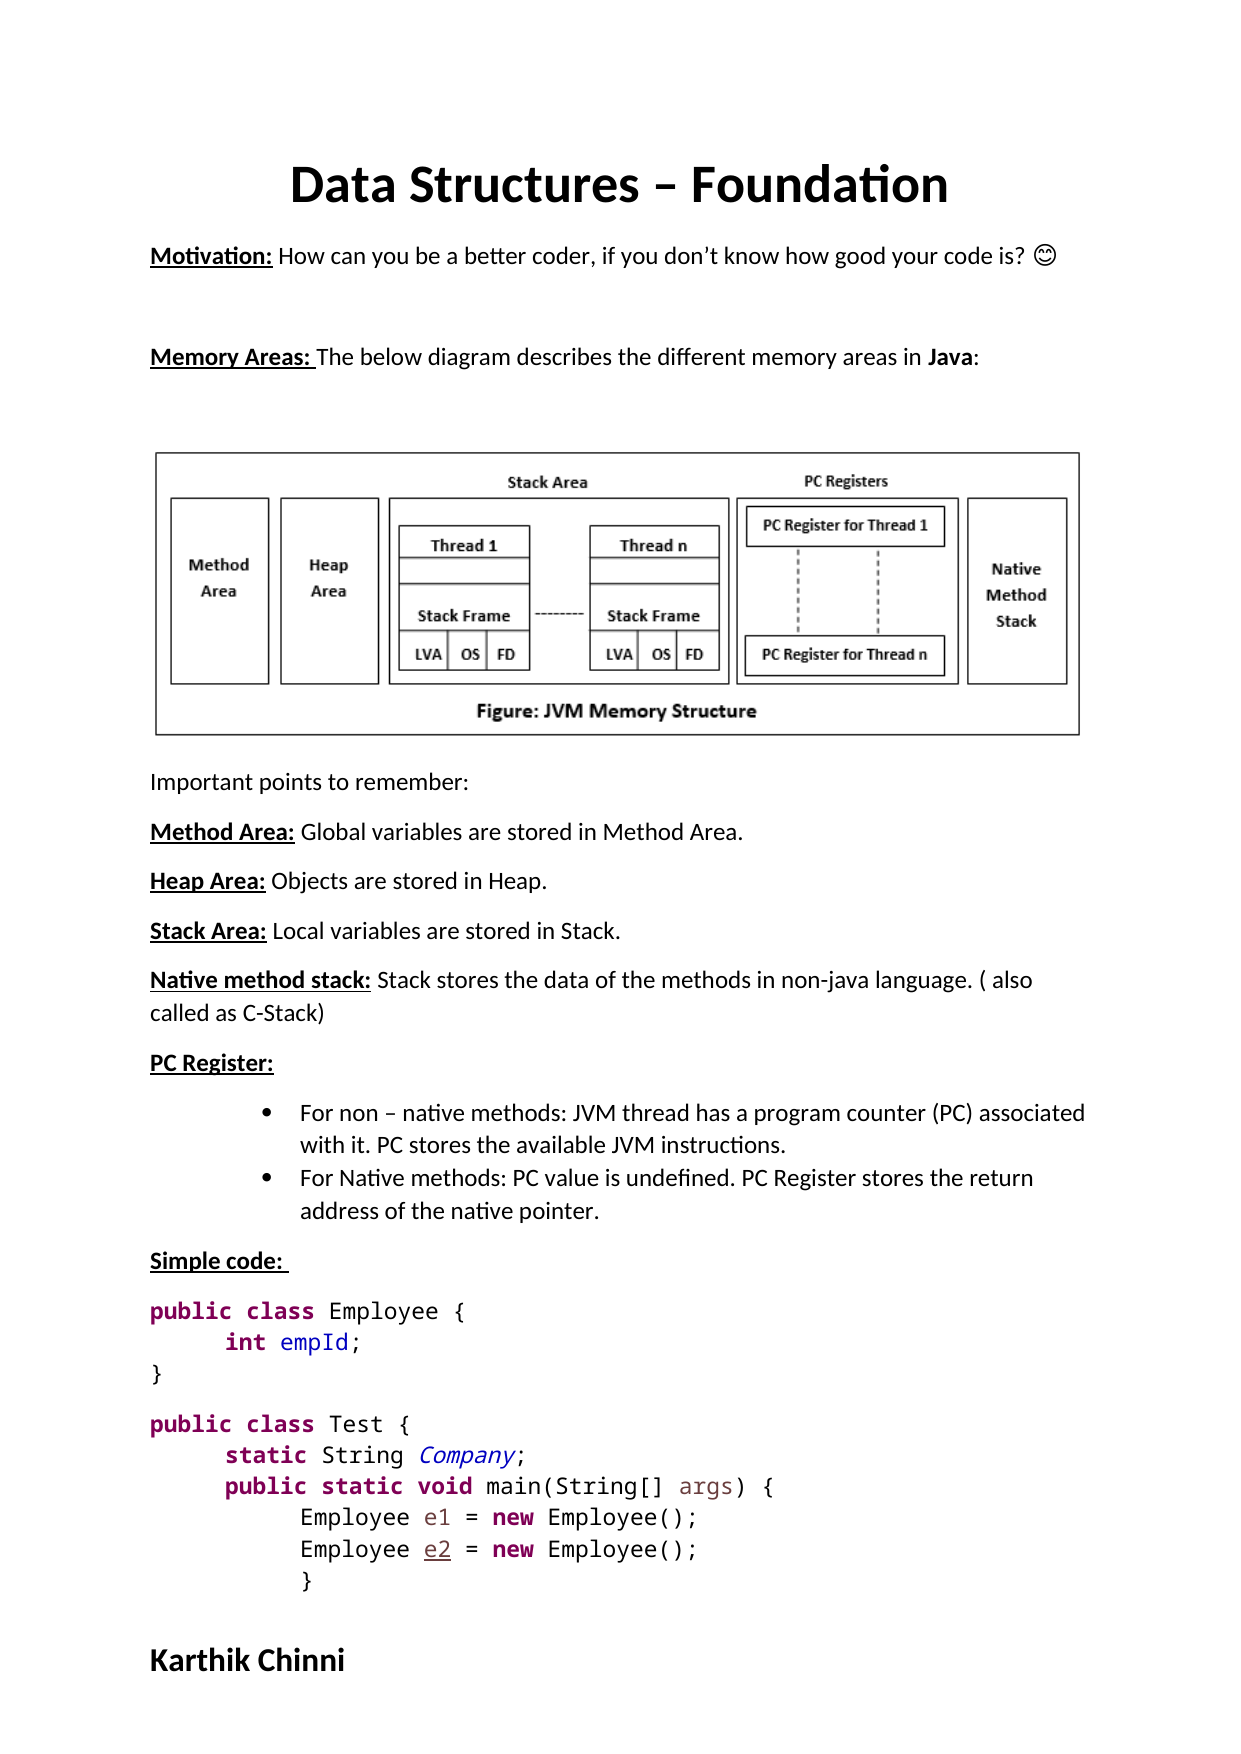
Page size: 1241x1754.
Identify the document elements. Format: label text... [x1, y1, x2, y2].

text Important points to remember: [150, 766, 1090, 797]
text Motivation: How can you be a better coder, if you don’t know how good your code is? [150, 238, 1090, 272]
text Employee e2 = new Employee(); [150, 1533, 1090, 1564]
text Employee e1 = new Employee(); [150, 1501, 1090, 1533]
text public class Employee { [150, 1295, 1090, 1326]
text Memory Areas: The below diagram describes the different memory areas in Java: [150, 341, 1090, 372]
text int empId; [150, 1326, 1090, 1357]
text static String Company; [150, 1439, 1090, 1470]
list For Native methods: PC value is undefined. PC Register stores the return address of the native pointer. [262, 1163, 1090, 1226]
text Stack Area: Local variables are stored in Stack. [150, 915, 1090, 946]
text } [150, 1564, 1090, 1595]
text Heap Area: Objects are stored in Heap. [150, 866, 1090, 896]
text PC Register: [150, 1047, 1090, 1078]
text } [150, 1357, 1090, 1388]
text Method Area: Global variables are stored in Method Area. [150, 816, 1090, 846]
text public static void main(String[] args) { [150, 1470, 1090, 1501]
picture [150, 440, 1091, 748]
text Data Structures – Foundation [150, 150, 1090, 216]
list For non – native methods: JVM thread has a program counter (PC) associated with it. PC stores the available JVM instructions. [262, 1097, 1090, 1160]
text Simple code: [150, 1245, 1090, 1276]
text Native method stack: Stack stores the data of the methods in non-java language. ( also called as C-Stack) [150, 965, 1090, 1028]
text public class Test { [150, 1408, 1090, 1439]
